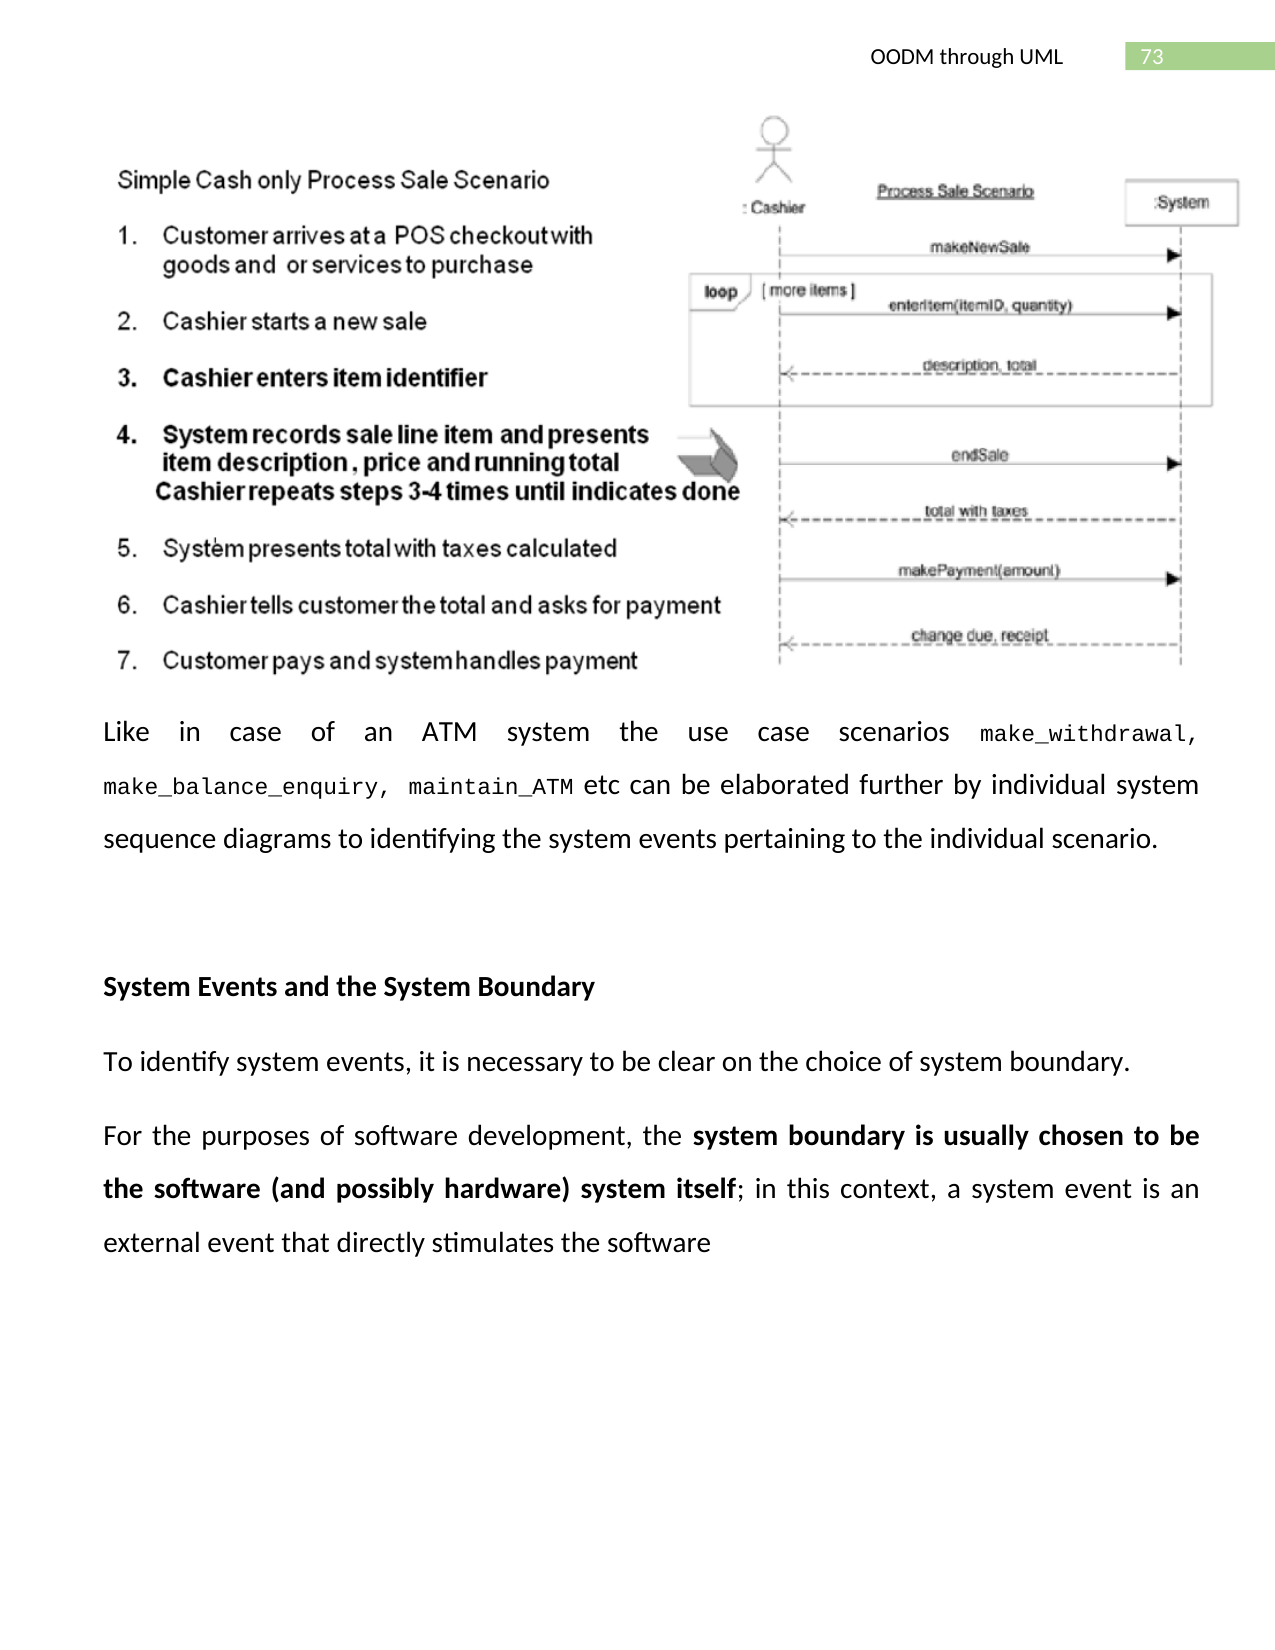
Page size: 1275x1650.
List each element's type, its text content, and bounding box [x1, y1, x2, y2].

text To identify system events, it is necessary to be clear on the choice of system boundary. [103, 1043, 1200, 1078]
text System Events and the System Boundary [103, 968, 1200, 1004]
text For the purposes of software development, the system boundary is usually chosen to be the software (and possibly hardware) system itself; in this context, a system event is an external event that directly stimulates the software [103, 1117, 1200, 1259]
text Like in case of an ATM system the use case scenarios make_withdrawal, make_balance_enquiry, maintain_ATM etc can be elaborated further by individual system sequence diagrams to identifying the system events pertaining to the individual scenario. [103, 713, 1200, 855]
picture [103, 112, 1249, 679]
